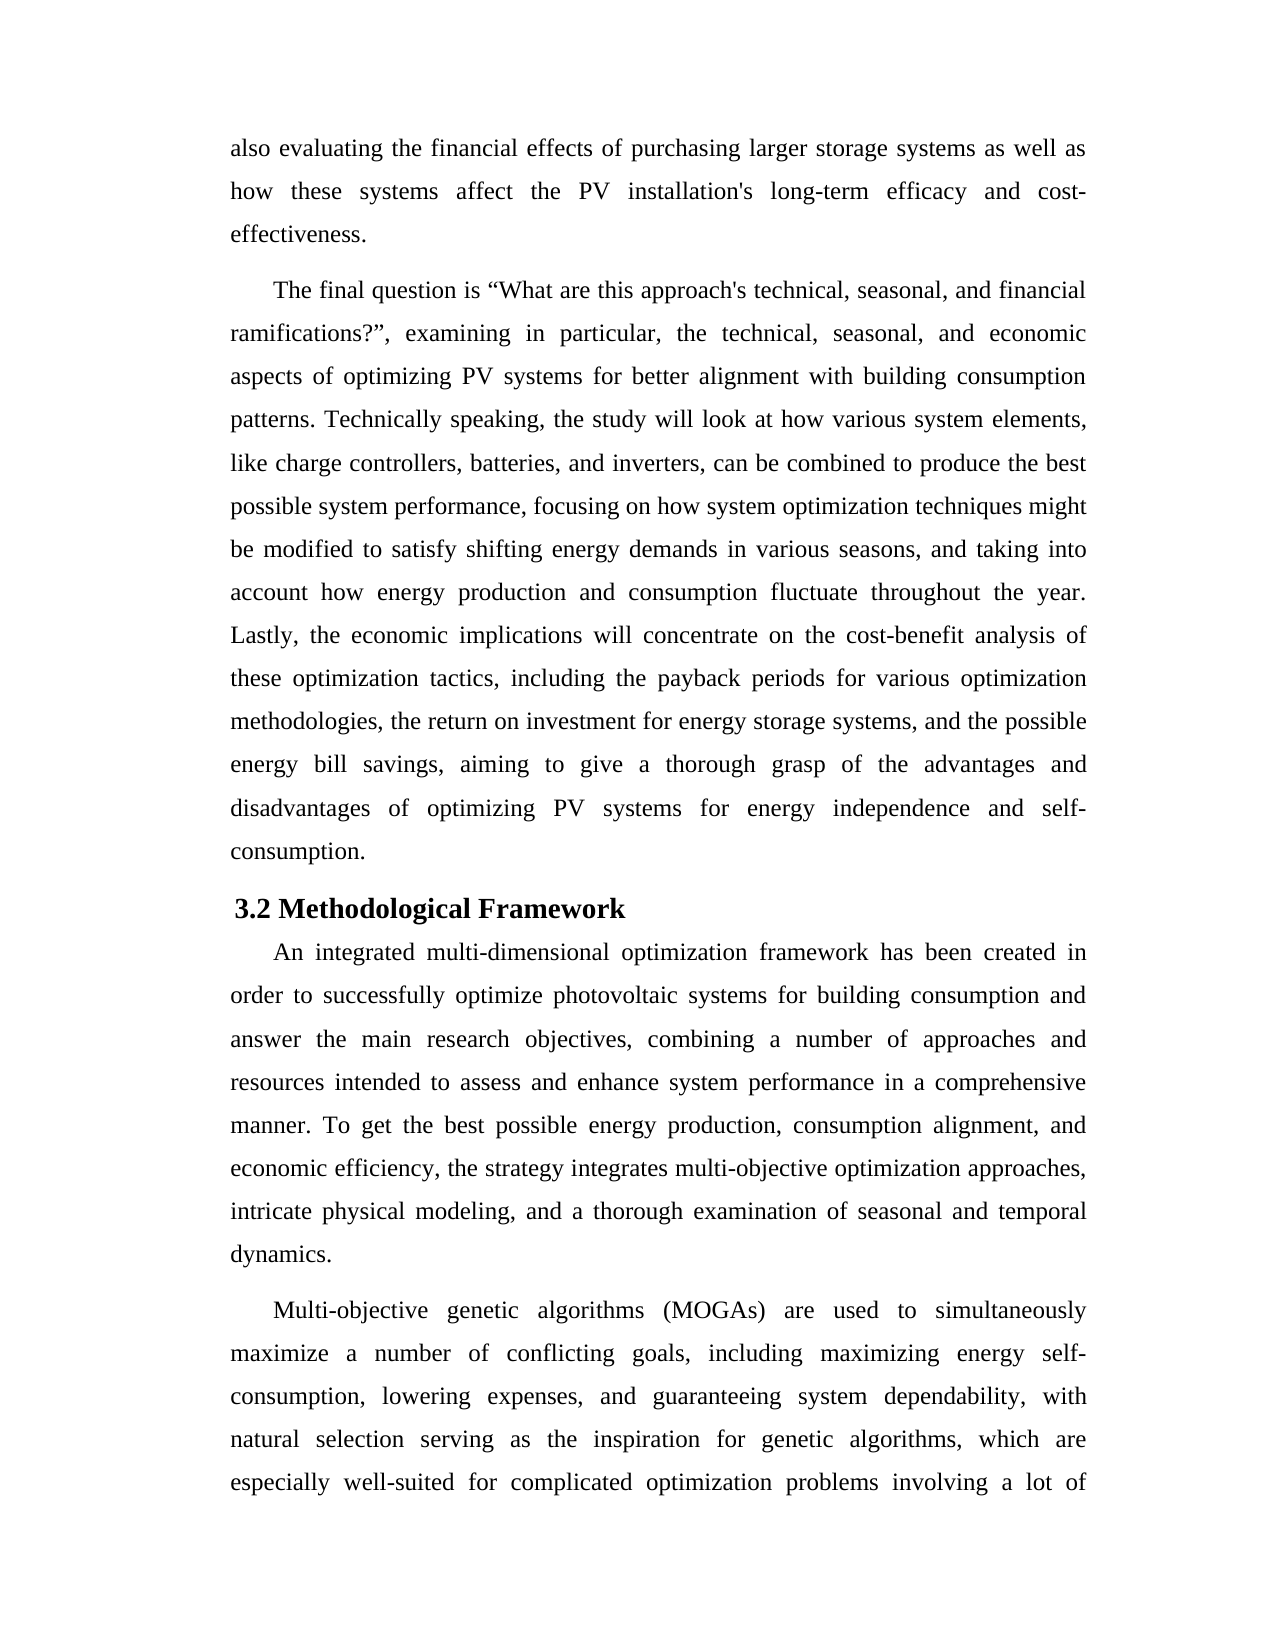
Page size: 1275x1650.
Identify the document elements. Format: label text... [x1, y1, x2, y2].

text An integrated multi-dimensional optimization framework has been created in order to successfully optimize photovoltaic systems for building consumption and answer the main research objectives, combining a number of approaches and resources intended to assess and enhance system performance in a comprehensive manner. To get the best possible energy production, consumption alignment, and economic efficiency, the strategy integrates multi-objective optimization approaches, intricate physical modeling, and a thorough examination of seasonal and temporal dynamics. [230, 937, 1087, 1268]
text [230, 1295, 1087, 1496]
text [230, 133, 1087, 248]
text The final question is “What are this approach's technical, seasonal, and financial ramifications?”, examining in particular, the technical, seasonal, and economic aspects of optimizing PV systems for better alignment with building consumption patterns. Technically speaking, the study will look at how various system elements, like charge controllers, batteries, and inverters, can be combined to produce the best possible system performance, focusing on how system optimization techniques might be modified to satisfy shifting energy demands in various seasons, and taking into account how energy production and consumption fluctuate throughout the year. Lastly, the economic implications will concentrate on the cost-benefit analysis of these optimization tactics, including the payback periods for various optimization methodologies, the return on investment for energy storage systems, and the possible energy bill savings, aiming to give a thorough grasp of the advantages and disadvantages of optimizing PV systems for energy independence and self-consumption. [230, 275, 1087, 864]
subtitle 3.2 Methodological Framework [234, 891, 1087, 925]
